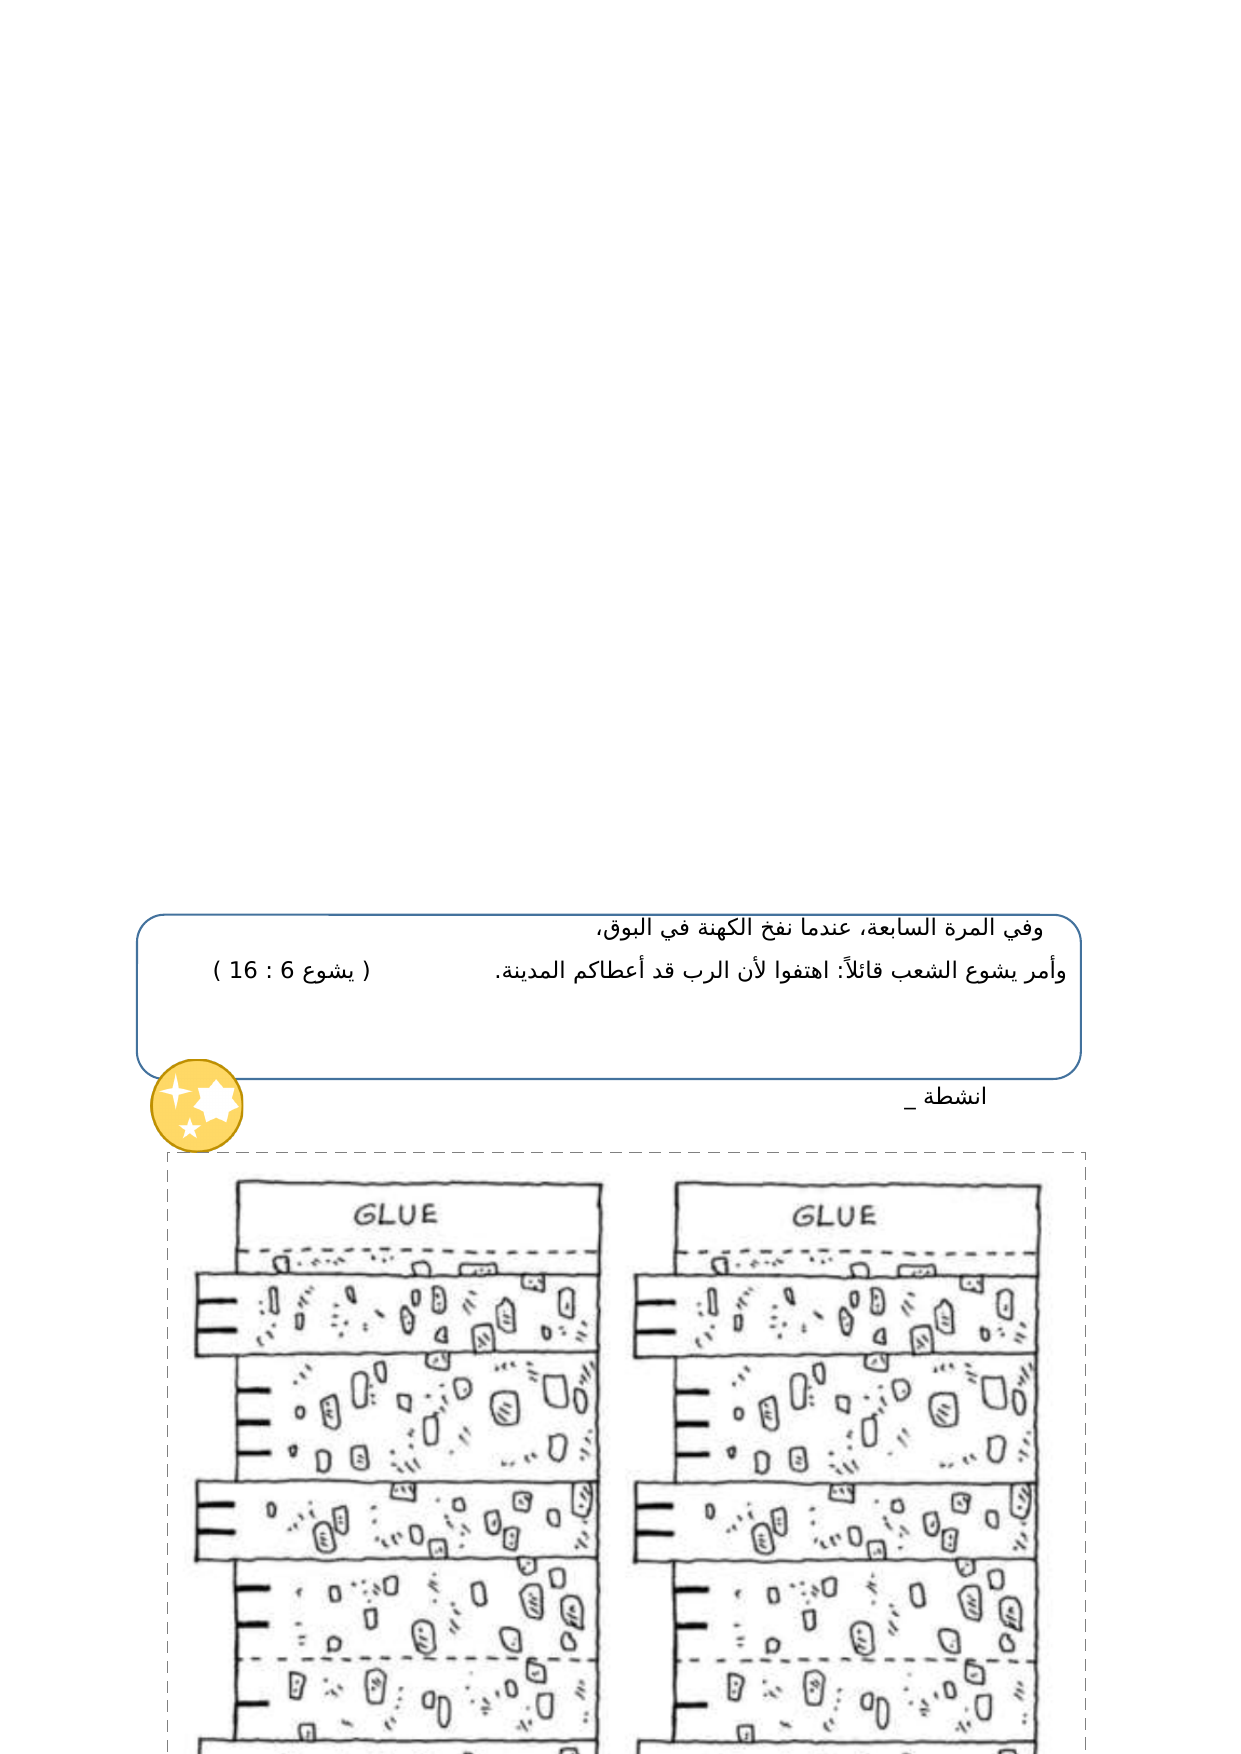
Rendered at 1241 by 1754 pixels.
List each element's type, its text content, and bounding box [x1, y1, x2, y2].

text انشطة _ [244, 1083, 1090, 1110]
text وأمر يشوع الشعب قائلاً: اهتفوا لأن الرب قد أعطاكم المدينة. ( يشوع 6 : 16 ) [150, 957, 1067, 984]
picture [168, 1154, 1086, 1754]
text وفي المرة السابعة، عندما نفخ الكهنة في البوق، [150, 916, 1079, 941]
picture [150, 1059, 244, 1153]
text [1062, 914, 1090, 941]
